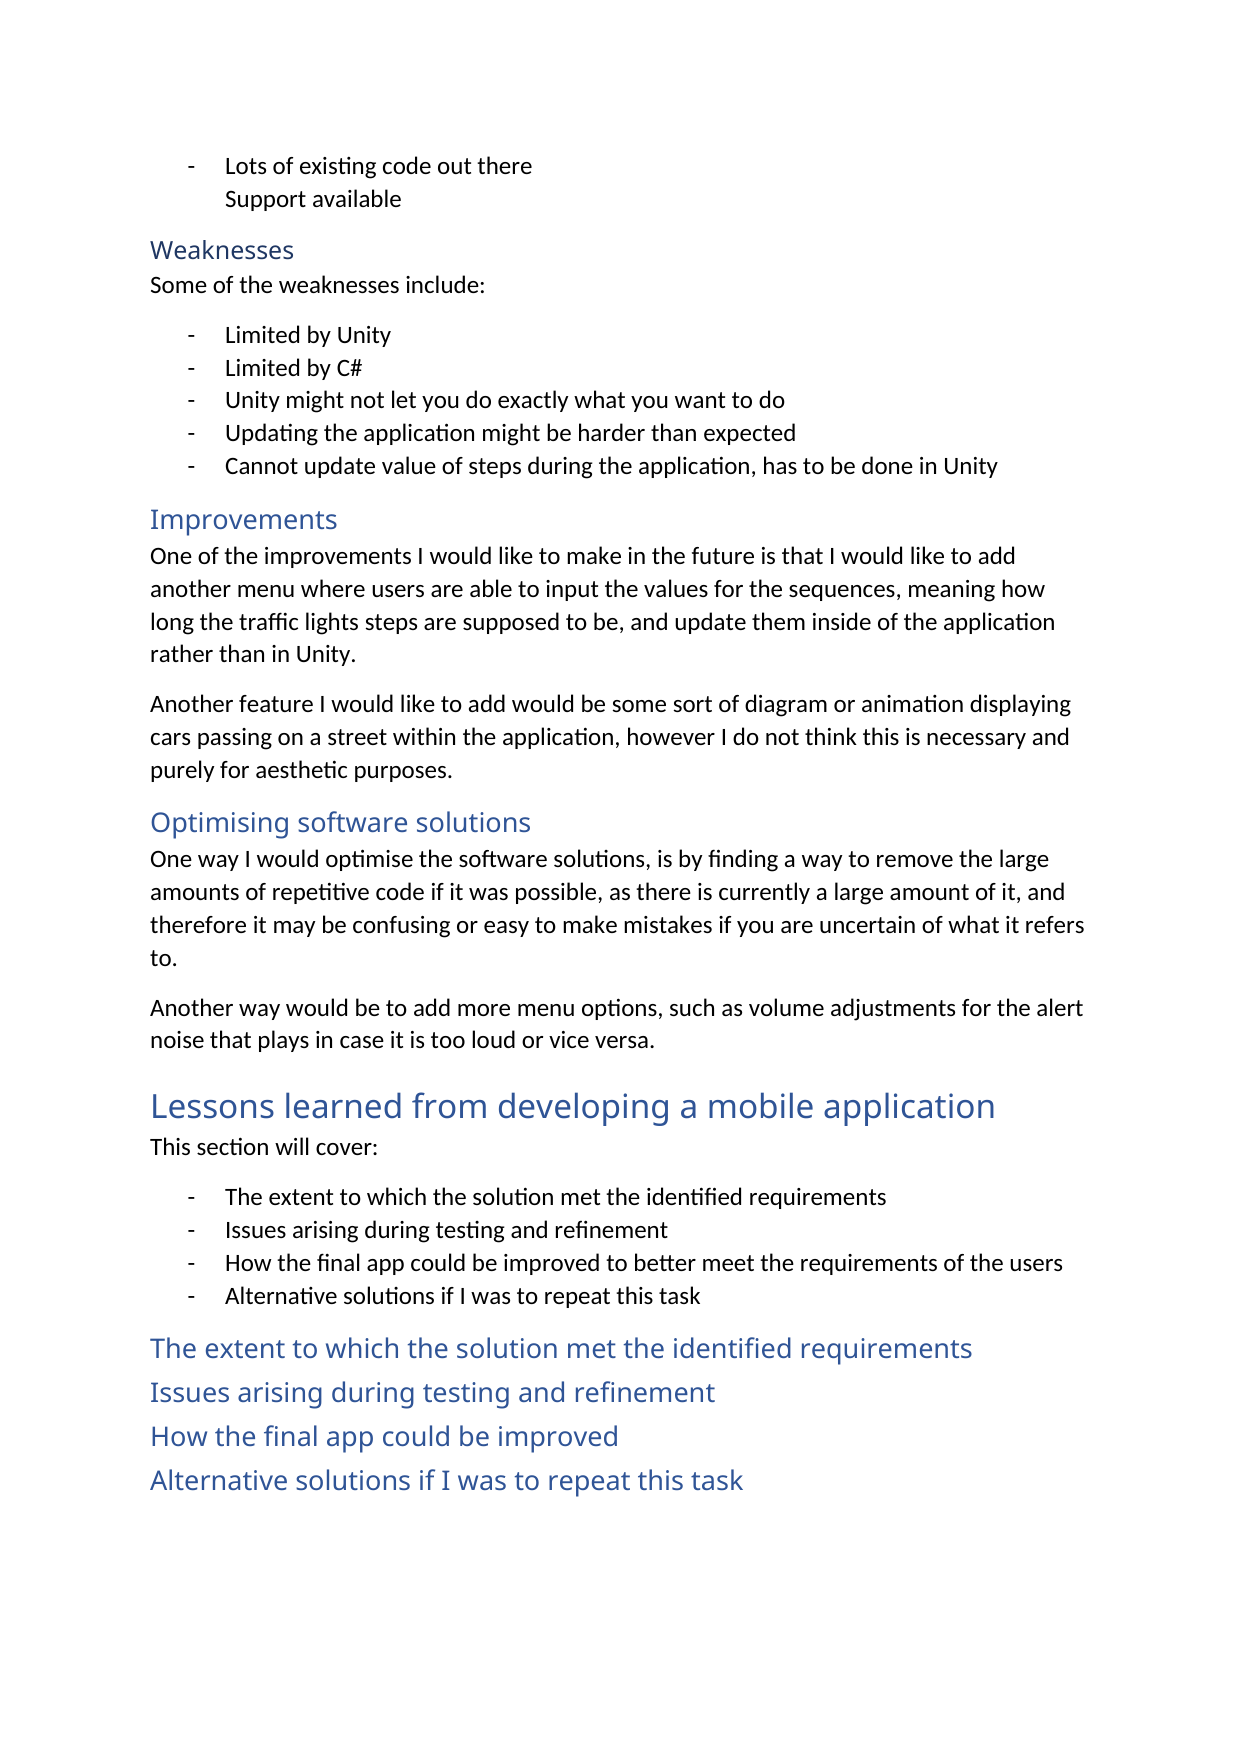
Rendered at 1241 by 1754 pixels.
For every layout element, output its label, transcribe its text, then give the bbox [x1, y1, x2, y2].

subtitle How the final app could be improved [150, 1417, 1090, 1454]
list Updating the application might be harder than expected [187, 418, 1090, 448]
list Unity might not let you do exactly what you want to do [187, 385, 1090, 415]
list The extent to which the solution met the identified requirements [187, 1181, 1090, 1212]
text This section will cover: [150, 1132, 1090, 1162]
text One of the improvements I would like to make in the future is that I would like to add another menu where users are able to input the values for the sequences, meaning how long the traffic lights steps are supposed to be, and update them inside of the application rather than in Unity. [150, 540, 1090, 669]
list Alternative solutions if I was to repeat this task [187, 1280, 1090, 1310]
text Another way would be to add more menu options, such as volume adjustments for the alert noise that plays in case it is too loud or vice versa. [150, 992, 1090, 1055]
list How the final app could be improved to better meet the requirements of the users [187, 1247, 1090, 1277]
list Issues arising during testing and refinement [187, 1214, 1090, 1244]
list Cannot update value of steps during the application, has to be done in Unity [187, 451, 1090, 481]
subtitle The extent to which the solution met the identified requirements [150, 1329, 1090, 1366]
list Limited by Unity [187, 319, 1090, 349]
subtitle Lessons learned from developing a mobile application [150, 1083, 1090, 1128]
subtitle Weaknesses [150, 232, 1090, 267]
text Another feature I would like to add would be some sort of diagram or animation displaying cars passing on a street within the application, however I do not think this is necessary and purely for aesthetic purposes. [150, 688, 1090, 784]
subtitle Improvements [150, 500, 1090, 537]
text Some of the weaknesses include: [150, 269, 1090, 300]
subtitle Optimising software solutions [150, 804, 1090, 841]
text One way I would optimise the software solutions, is by finding a way to remove the large amounts of repetitive code if it was possible, as there is currently a large amount of it, and therefore it may be confusing or easy to make mistakes if you are uncertain of what it refers to. [150, 843, 1090, 973]
list Limited by C# [187, 352, 1090, 382]
subtitle Issues arising during testing and refinement [150, 1373, 1090, 1410]
list Lots of existing code out there Support available [187, 150, 1090, 213]
subtitle Alternative solutions if I was to repeat this task [150, 1461, 1090, 1498]
